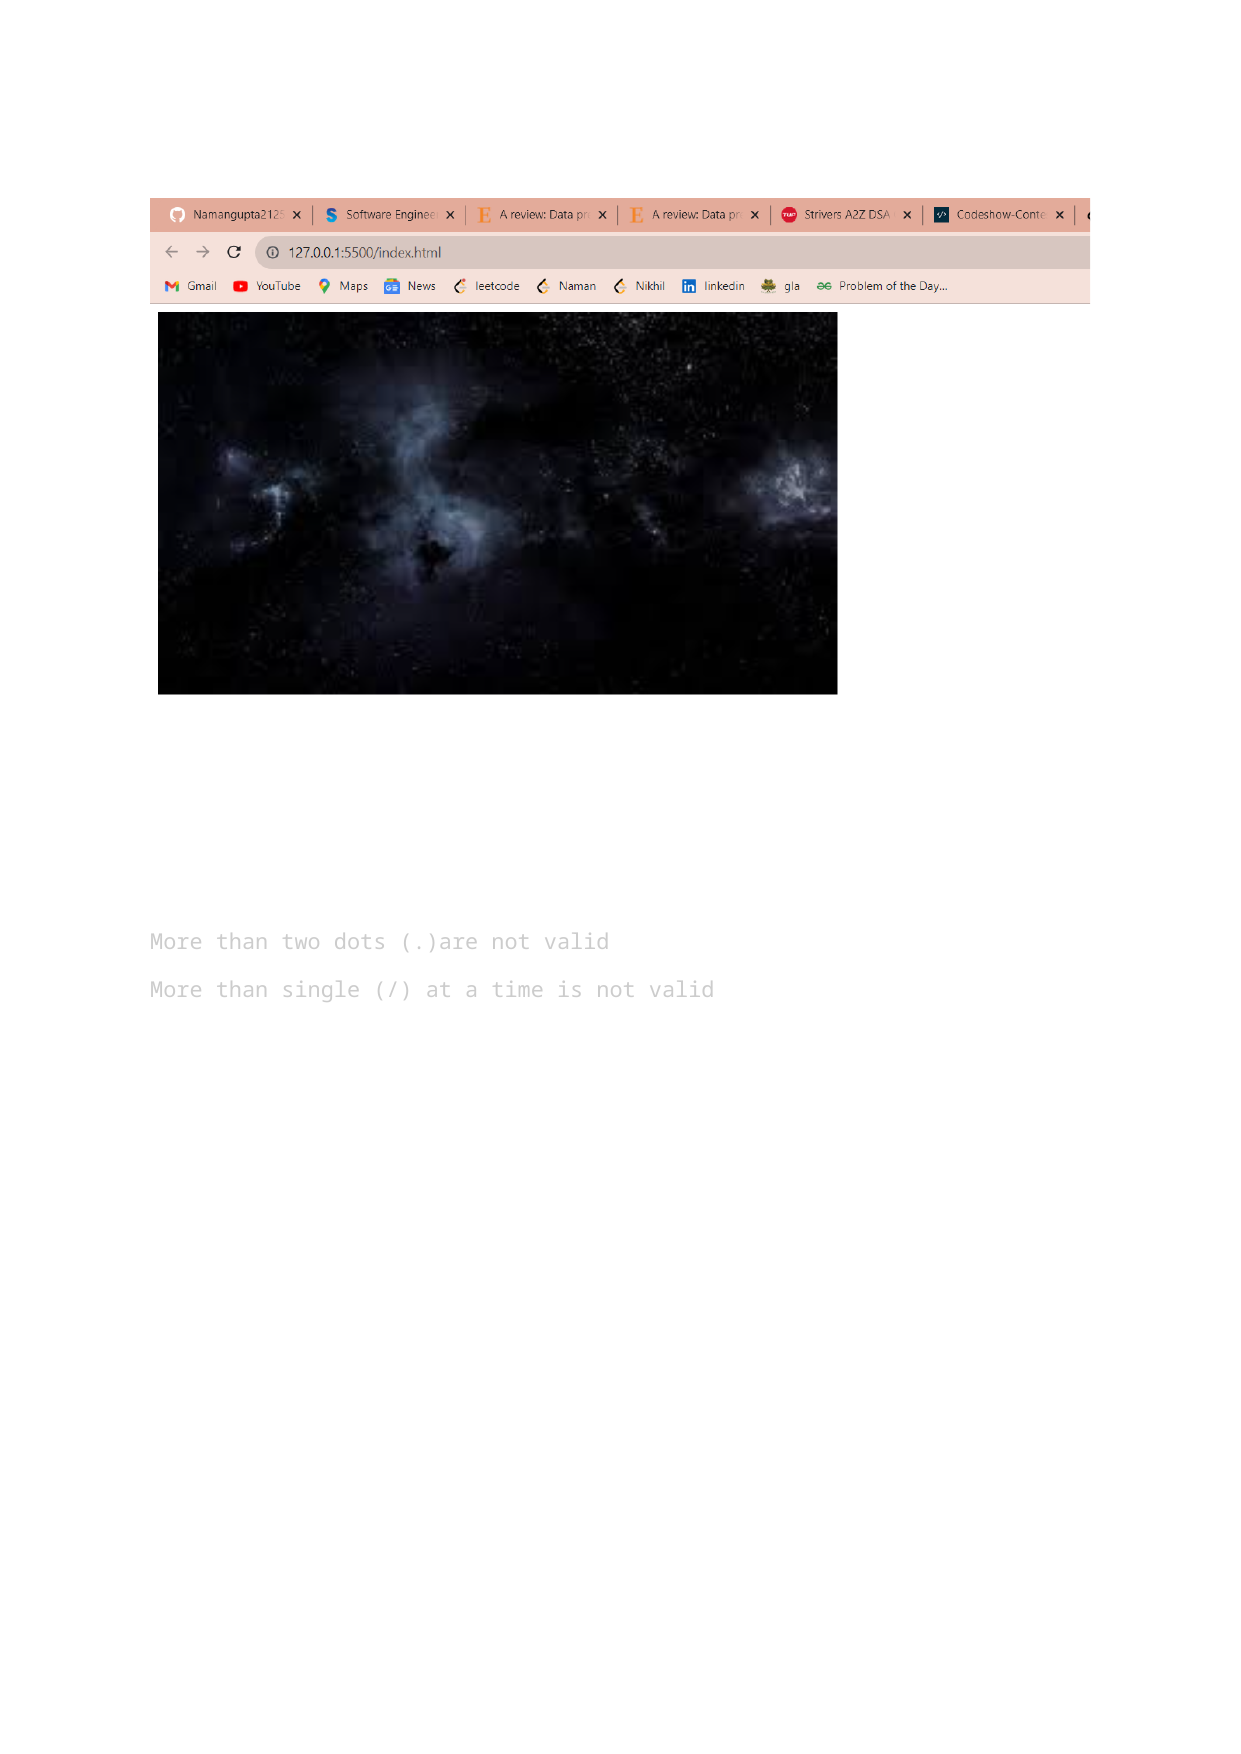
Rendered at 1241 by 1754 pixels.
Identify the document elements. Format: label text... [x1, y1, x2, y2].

text More than single (/) at a time is not valid [150, 974, 1090, 1004]
text More than two dots (.)are not valid [150, 926, 1090, 956]
picture [150, 198, 1091, 859]
